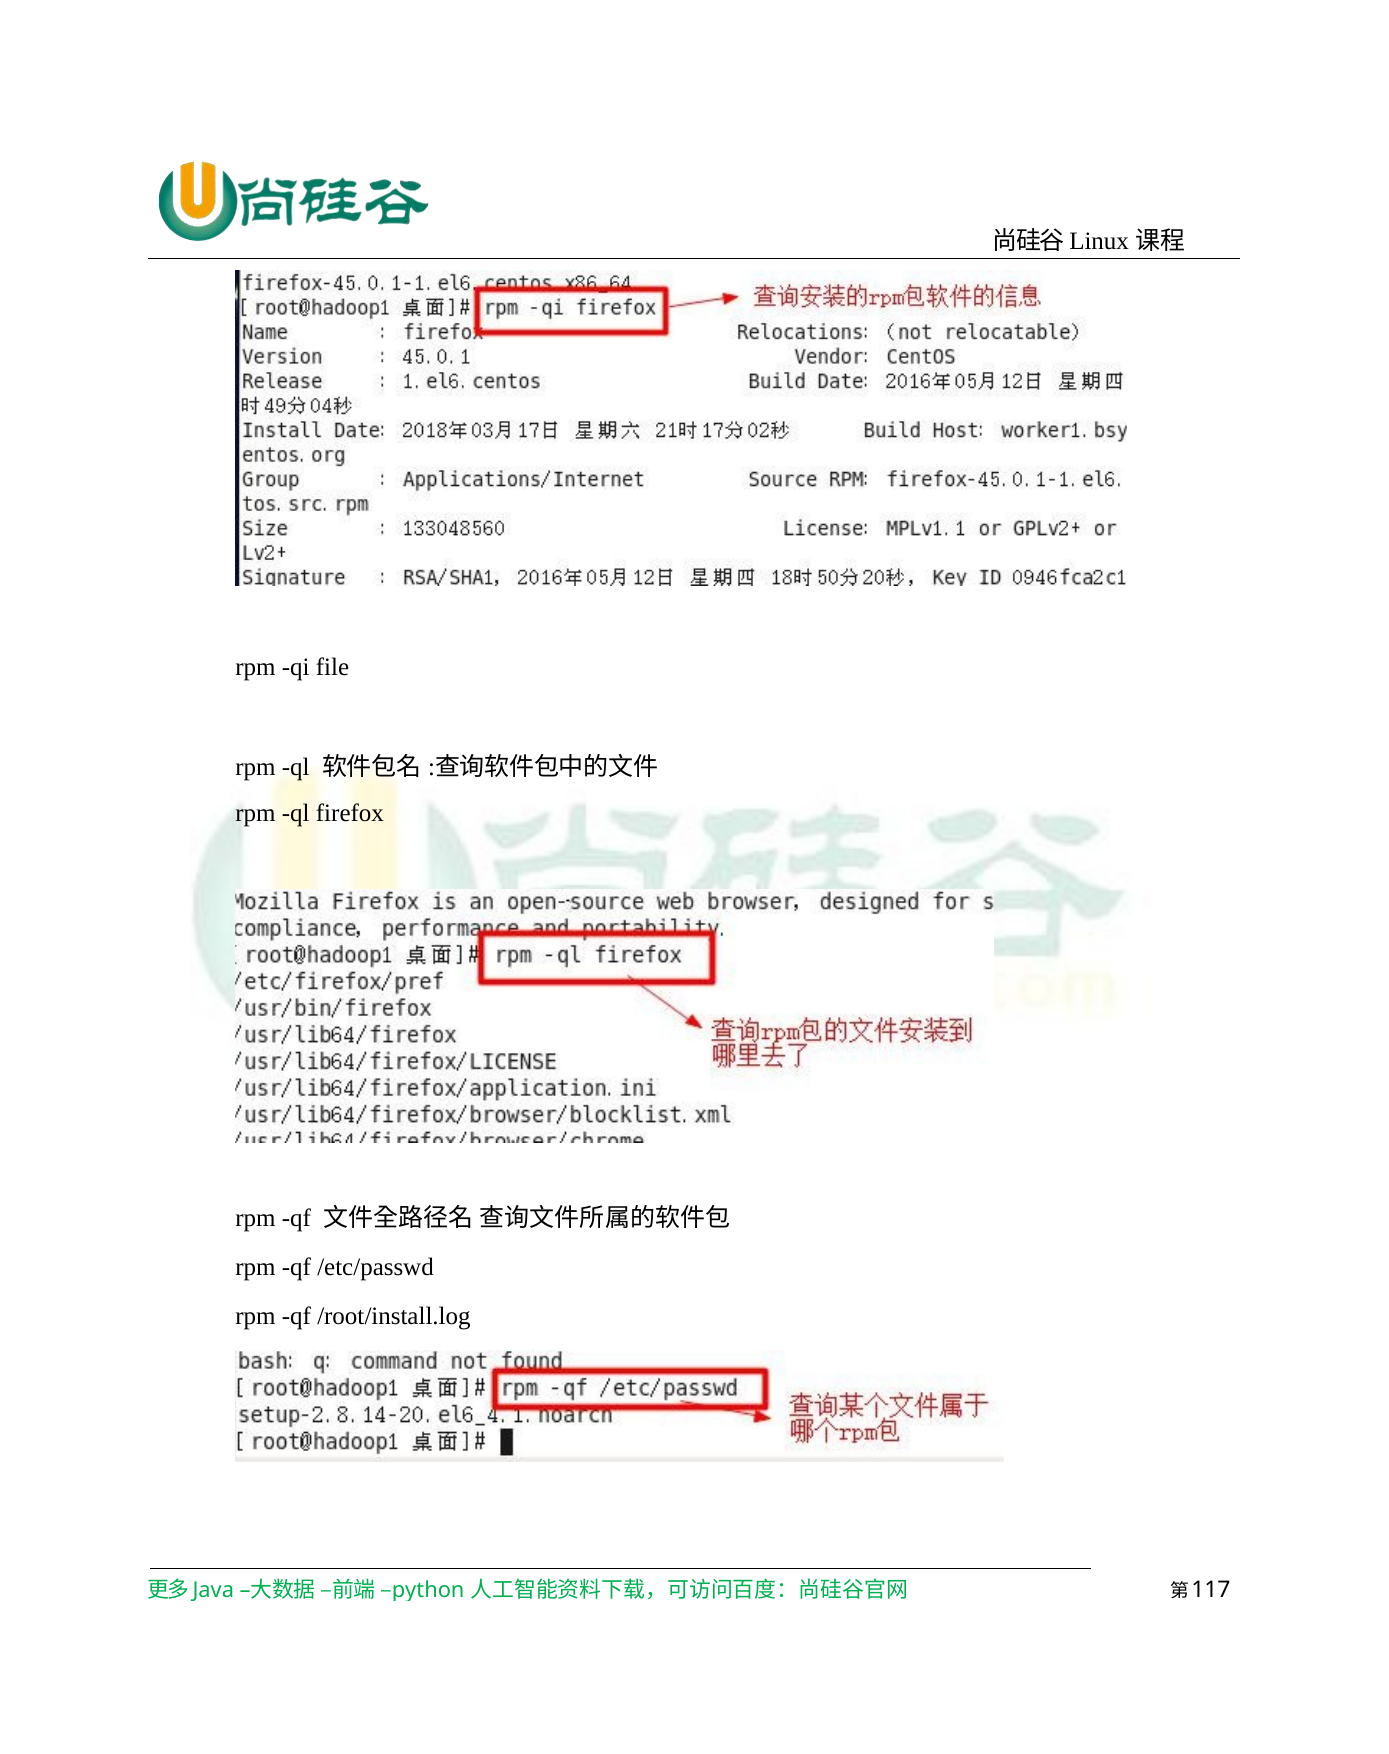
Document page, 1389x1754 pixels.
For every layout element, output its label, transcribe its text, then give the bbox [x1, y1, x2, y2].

text rpm -ql 软件包名 :查询软件包中的文件rpm -ql firefox [235, 748, 667, 827]
picture [189, 766, 1152, 1143]
picture [235, 1350, 1004, 1462]
text rpm -qf 文件全路径名 查询文件所属的软件包 [235, 1200, 1345, 1234]
text rpm -qf /etc/passwd rpm -qf /root/install.log [235, 1252, 473, 1330]
text rpm -qi file [235, 652, 1345, 681]
picture [158, 161, 429, 241]
picture [235, 270, 1127, 586]
